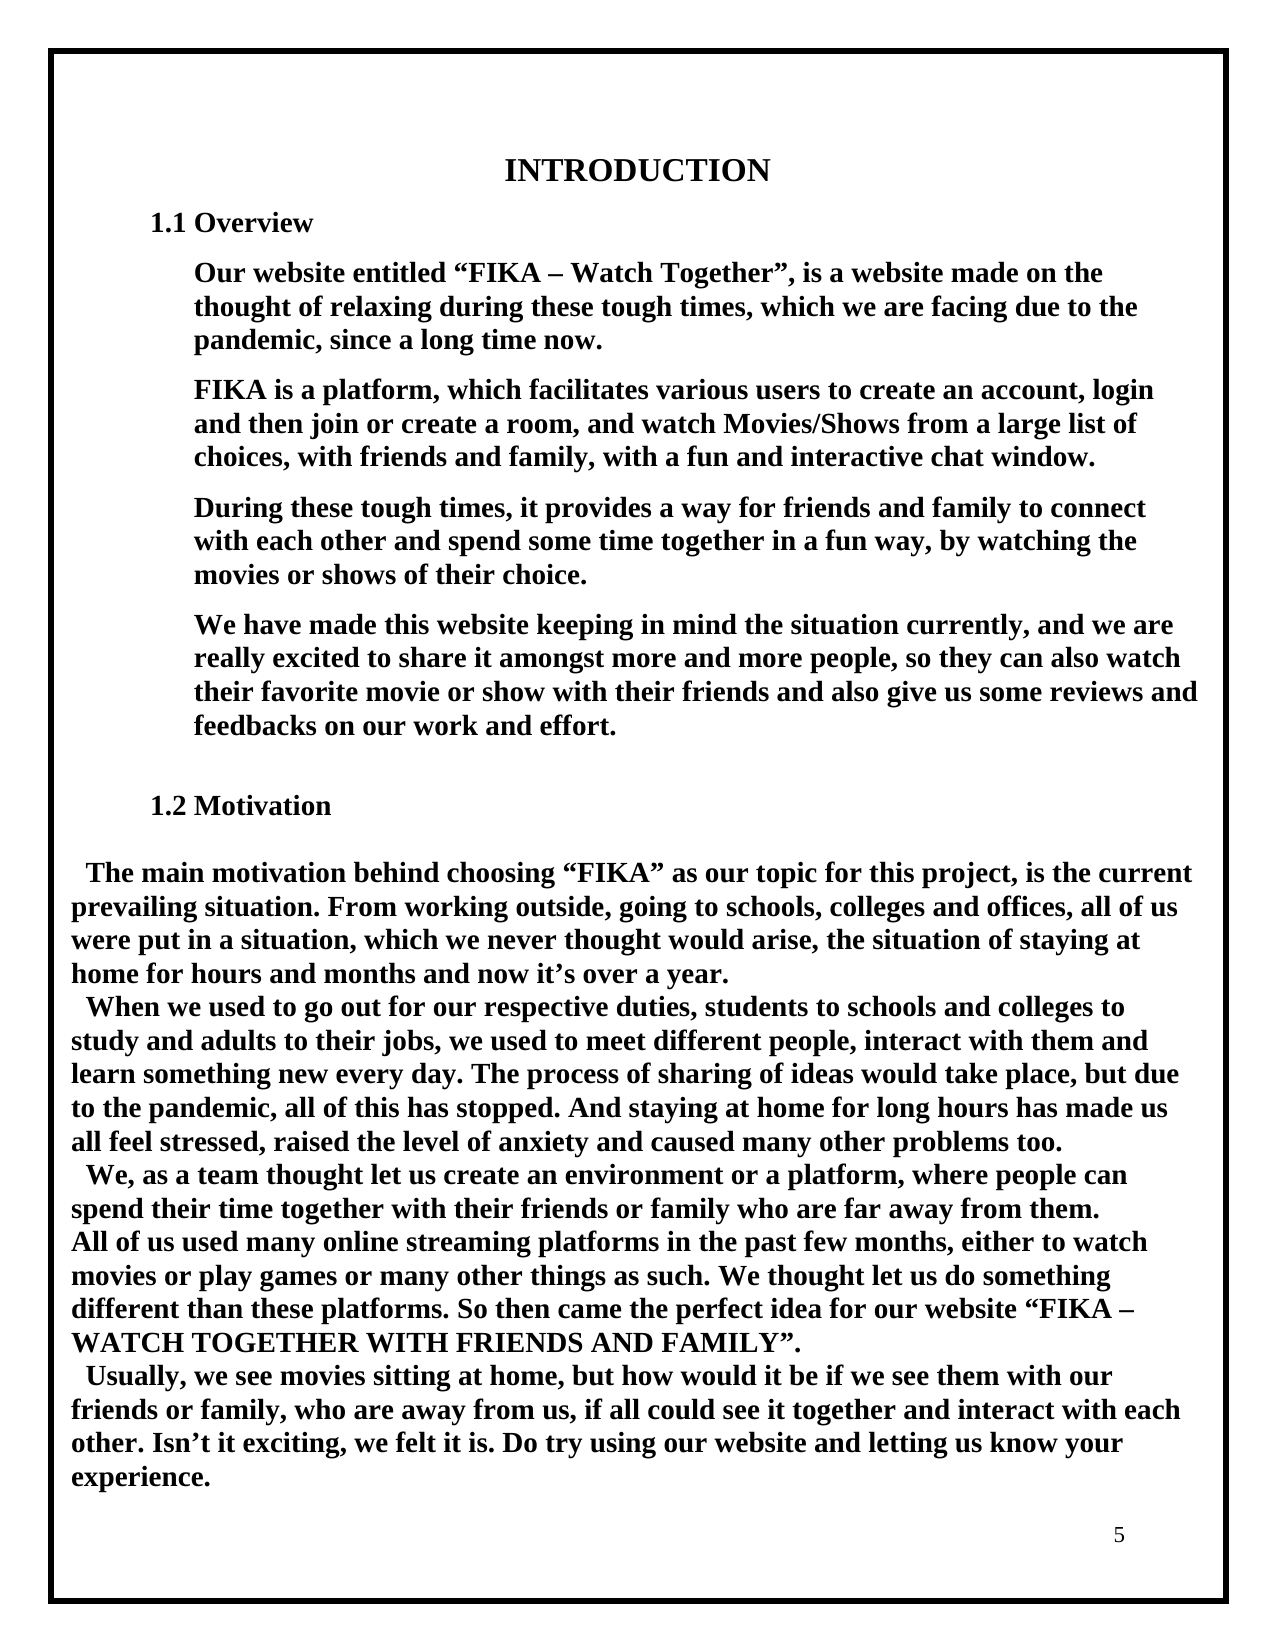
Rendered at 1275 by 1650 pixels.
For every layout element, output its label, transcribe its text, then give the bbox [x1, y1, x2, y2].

list We have made this website keeping in mind the situation currently, and we are really excited to share it amongst more and more people, so they can also watch their favorite movie or show with their friends and also give us some reviews and feedbacks on our work and effort. [194, 607, 1200, 741]
text Usually, we see movies sitting at home, but how would it be if we see them with our friends or family, who are away from us, if all could see it together and interact with each other. Isn’t it exciting, we felt it is. Do try using our website and letting us know your experience. [71, 1358, 1200, 1493]
list Overview [150, 205, 1200, 238]
list Motivation [150, 788, 1200, 822]
text All of us used many online streaming platforms in the past few months, either to watch movies or play games or many other things as such. We thought let us do something different than these platforms. So then came the perfect idea for our website “FIKA – WATCH TOGETHER WITH FRIENDS AND FAMILY”. [71, 1224, 1200, 1358]
text The main motivation behind choosing “FIKA” as our topic for this project, is the current prevailing situation. From working outside, going to schools, colleges and offices, all of us were put in a situation, which we never thought would arise, the situation of staying at home for hours and months and now it’s over a year. [71, 855, 1200, 989]
list Our website entitled “FIKA – Watch Together”, is a website made on the thought of relaxing during these tough times, which we are facing due to the pandemic, since a long time now. [194, 255, 1200, 356]
text We, as a team thought let us create an environment or a platform, where people can spend their time together with their friends or family who are far away from them. [71, 1157, 1200, 1224]
text INTRODUCTION [75, 150, 1200, 188]
list FIKA is a platform, which facilitates various users to create an account, login and then join or create a room, and watch Movies/Shows from a large list of choices, with friends and family, with a fun and interactive chat window. [194, 372, 1200, 473]
text When we used to go out for our respective duties, students to schools and colleges to study and adults to their jobs, we used to meet different people, interact with them and learn something new every day. The process of sharing of ideas would take place, but due to the pandemic, all of this has stopped. And staying at home for long hours has made us all feel stressed, raised the level of anxiety and caused many other problems too. [71, 989, 1200, 1157]
list During these tough times, it provides a way for friends and family to connect with each other and spend some time together in a fun way, by watching the movies or shows of their choice. [194, 490, 1200, 590]
